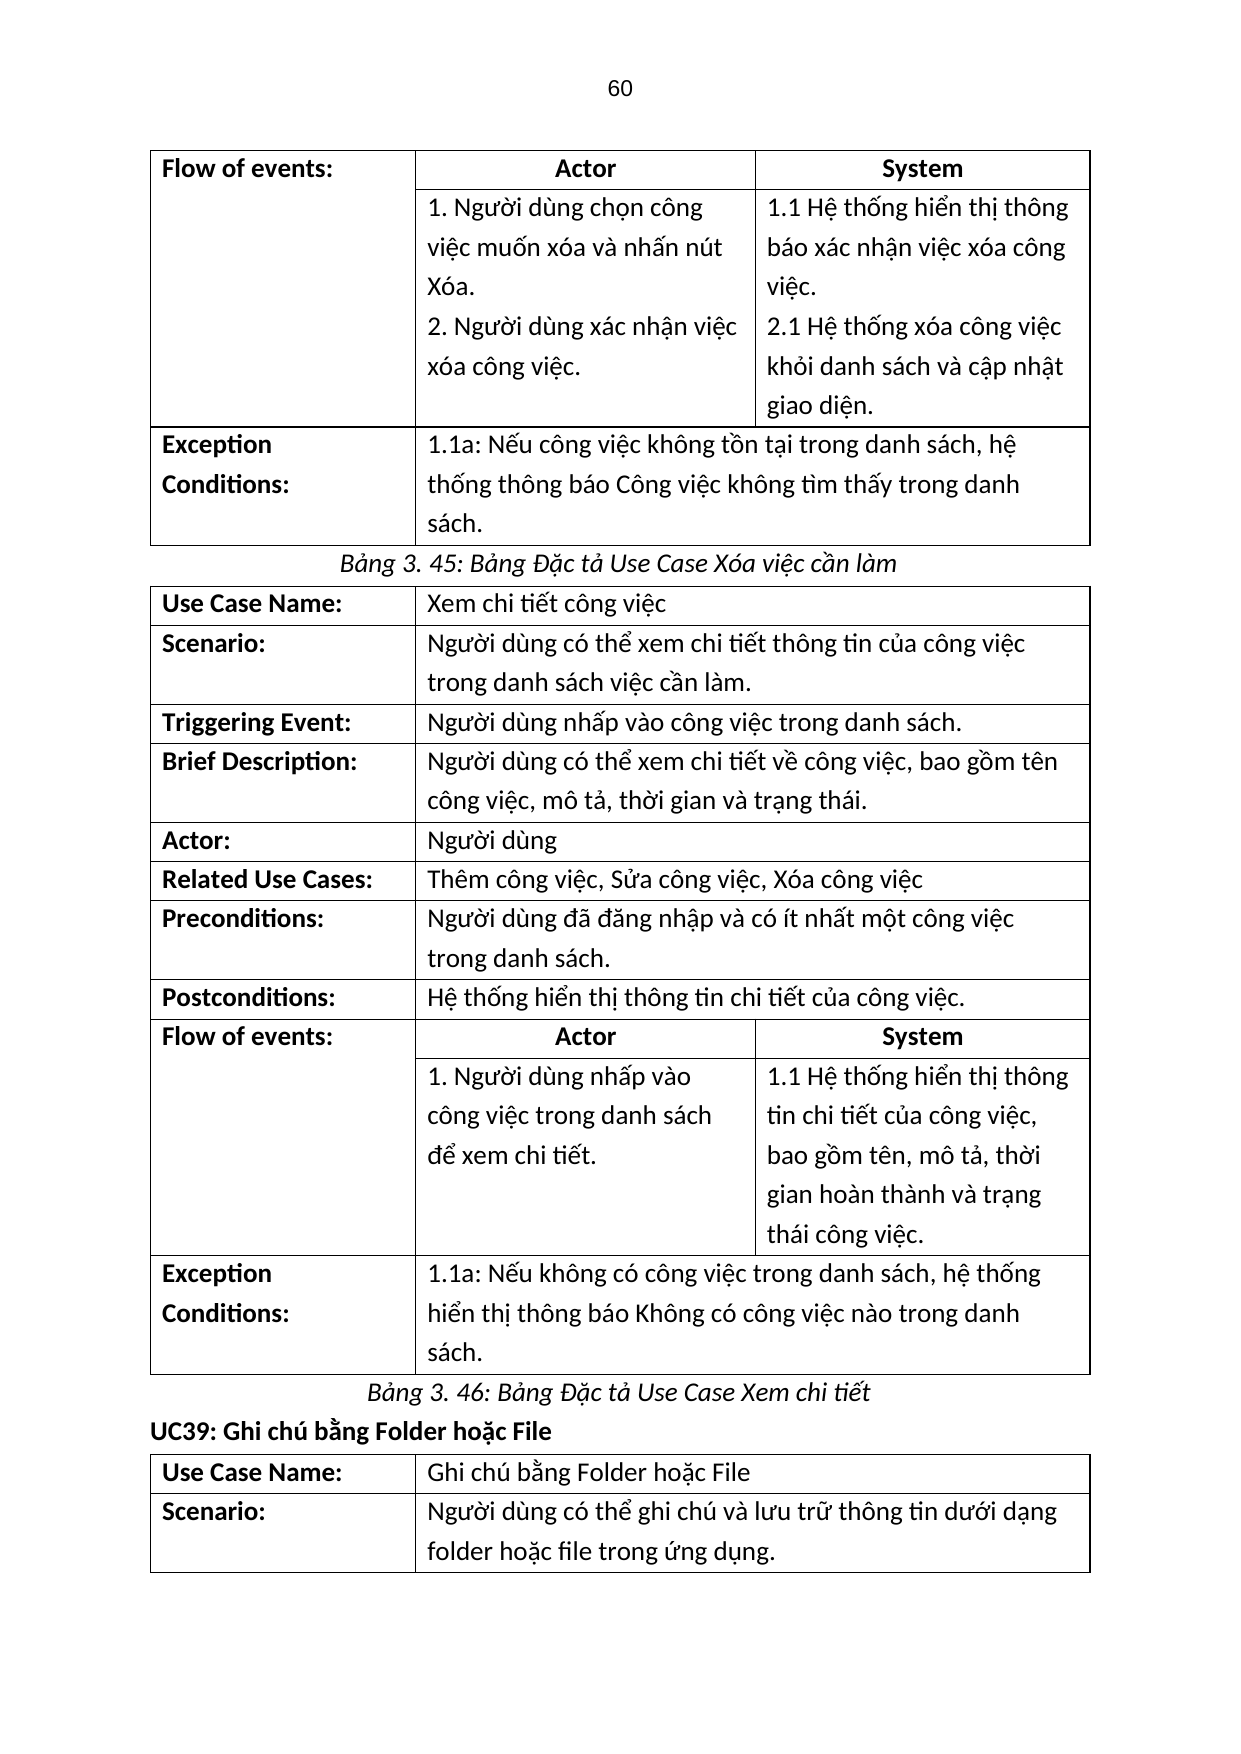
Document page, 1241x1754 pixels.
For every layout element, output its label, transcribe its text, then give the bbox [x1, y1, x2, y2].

table_cell Người dùng có thể ghi chú và lưu trữ thông tin dưới dạng folder hoặc file trong ứng dụng. [416, 1494, 1089, 1572]
text Bảng 3. 45: Bảng Đặc tả Use Case Xóa việc cần làm [150, 546, 1090, 579]
table_cell Actor: [151, 823, 415, 861]
table_cell Thêm công việc, Sửa công việc, Xóa công việc [416, 862, 1089, 900]
table_header Use Case Name: [151, 1455, 415, 1493]
table_cell Người dùng nhấp vào công việc trong danh sách. [416, 705, 1089, 743]
table_cell Scenario: [151, 626, 415, 704]
table_cell Actor [416, 151, 755, 189]
table_cell 1.1 Hệ thống hiển thị thông báo xác nhận việc xóa công việc. 2.1 Hệ thống xóa công việc khỏi danh sách và cập nhật giao diện. [756, 190, 1089, 426]
table_cell Postconditions: [151, 980, 415, 1018]
table_cell Actor [416, 1020, 755, 1058]
table_cell Related Use Cases: [151, 862, 415, 900]
table_cell 1.1a: Nếu công việc không tồn tại trong danh sách, hệ thống thông báo Công việc không tìm thấy trong danh sách. [416, 428, 1089, 545]
table_cell Triggering Event: [151, 705, 415, 743]
table_cell System [756, 151, 1089, 189]
table_header Xem chi tiết công việc [416, 587, 1089, 625]
table_cell 1.1a: Nếu không có công việc trong danh sách, hệ thống hiển thị thông báo Không có công việc nào trong danh sách. [416, 1256, 1089, 1374]
table_cell Hệ thống hiển thị thông tin chi tiết của công việc. [416, 980, 1089, 1018]
table_cell Người dùng có thể xem chi tiết về công việc, bao gồm tên công việc, mô tả, thời gian và trạng thái. [416, 744, 1089, 822]
table_cell Flow of events: [151, 1020, 415, 1255]
table_cell Exception Conditions: [151, 428, 415, 545]
table_header Ghi chú bằng Folder hoặc File [416, 1455, 1089, 1493]
table_cell Brief Description: [151, 744, 415, 822]
table_cell Người dùng đã đăng nhập và có ít nhất một công việc trong danh sách. [416, 901, 1089, 979]
table_cell 1.1 Hệ thống hiển thị thông tin chi tiết của công việc, bao gồm tên, mô tả, thời gian hoàn thành và trạng thái công việc. [756, 1059, 1089, 1255]
table_cell Scenario: [151, 1494, 415, 1572]
table_cell 1. Người dùng nhấp vào công việc trong danh sách để xem chi tiết. [416, 1059, 755, 1255]
table_cell Người dùng có thể xem chi tiết thông tin của công việc trong danh sách việc cần làm. [416, 626, 1089, 704]
table_header Use Case Name: [151, 587, 415, 625]
table_cell Preconditions: [151, 901, 415, 979]
subtitle UC39: Ghi chú bằng Folder hoặc File [150, 1414, 1090, 1447]
table_cell Flow of events: [151, 151, 415, 426]
table_cell System [756, 1020, 1089, 1058]
table_cell Người dùng [416, 823, 1089, 861]
text Bảng 3. 46: Bảng Đặc tả Use Case Xem chi tiết [150, 1375, 1090, 1408]
table_cell Exception Conditions: [151, 1256, 415, 1374]
table_cell 1. Người dùng chọn công việc muốn xóa và nhấn nút Xóa. 2. Người dùng xác nhận việc xóa công việc. [416, 190, 755, 426]
